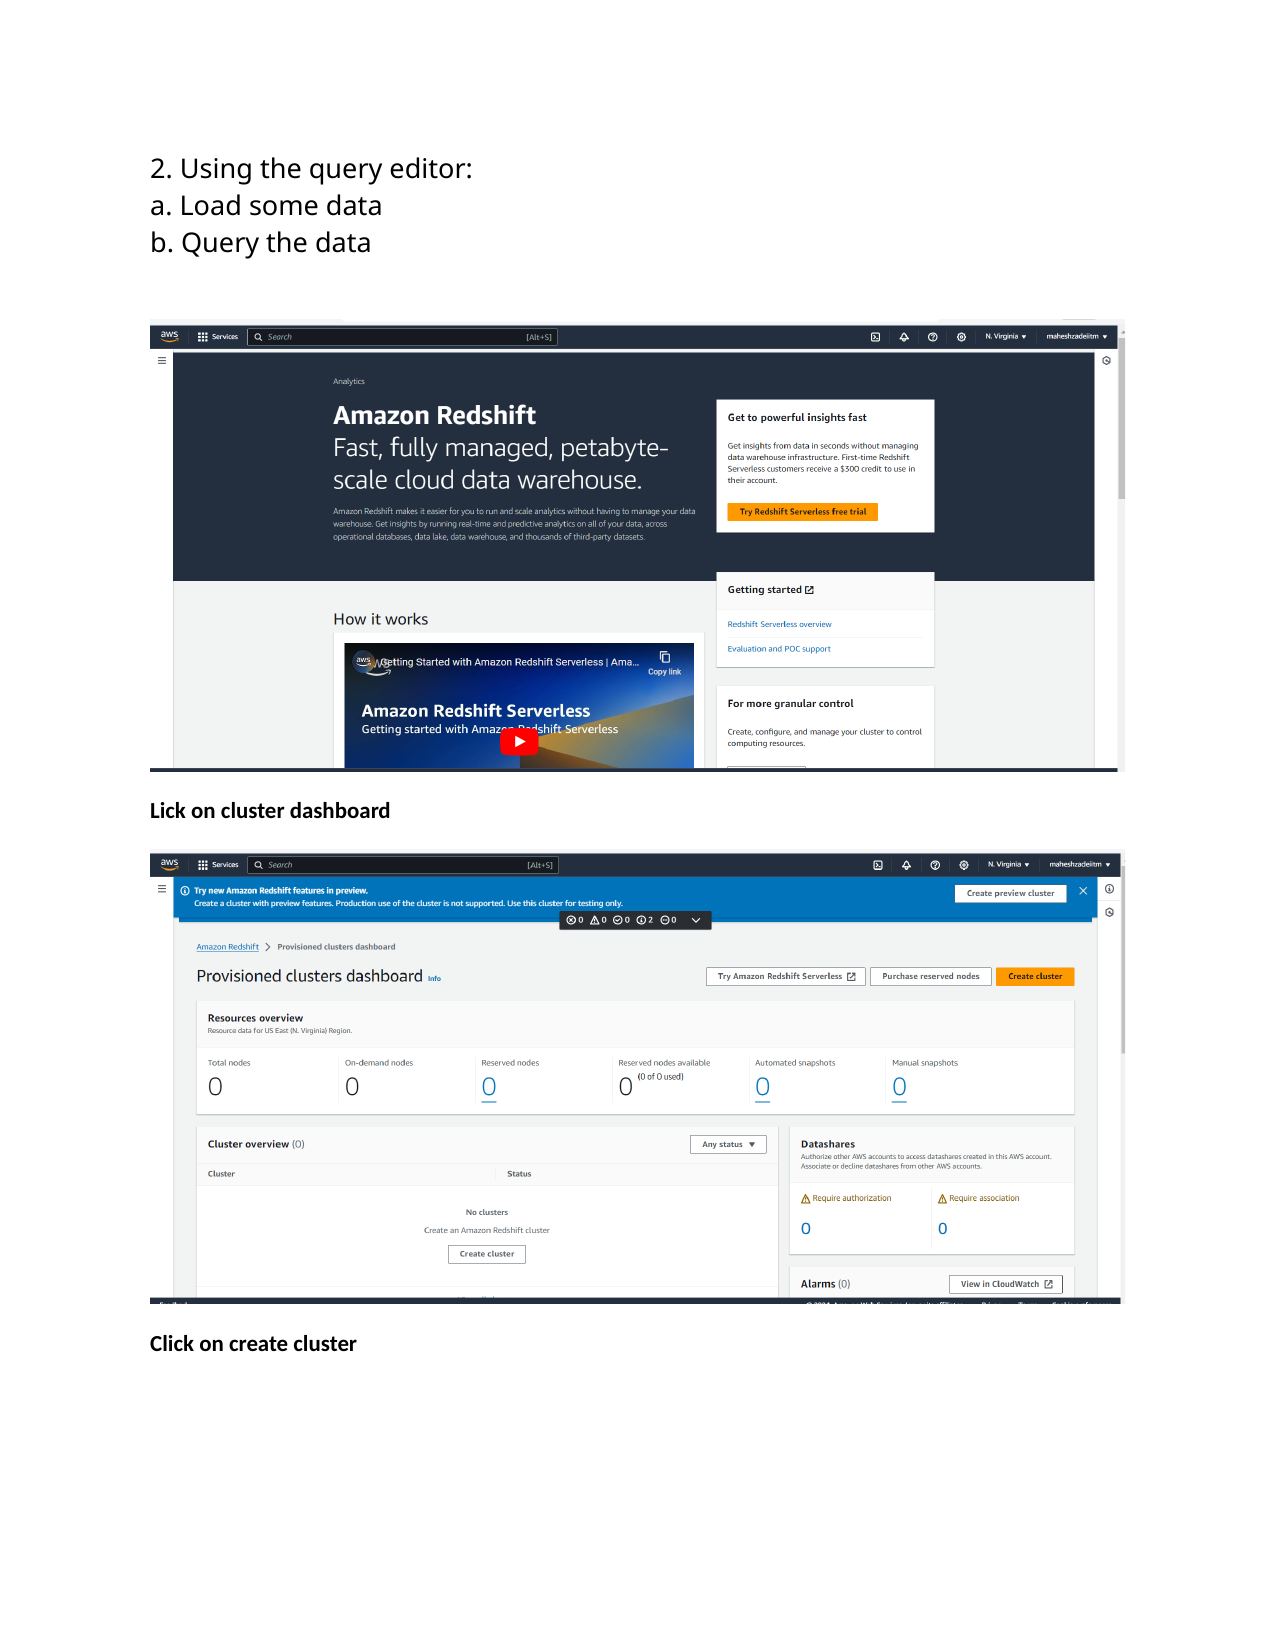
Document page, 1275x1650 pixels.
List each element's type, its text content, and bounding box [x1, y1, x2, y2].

text Lick on cluster dashboard [150, 796, 1125, 824]
text 2. Using the query editor: [150, 150, 1125, 187]
text b. Query the data [150, 224, 1125, 261]
picture [150, 319, 1125, 772]
picture [150, 849, 1125, 1304]
text a. Load some data [150, 187, 1125, 224]
text Click on create cluster [150, 1329, 1125, 1357]
